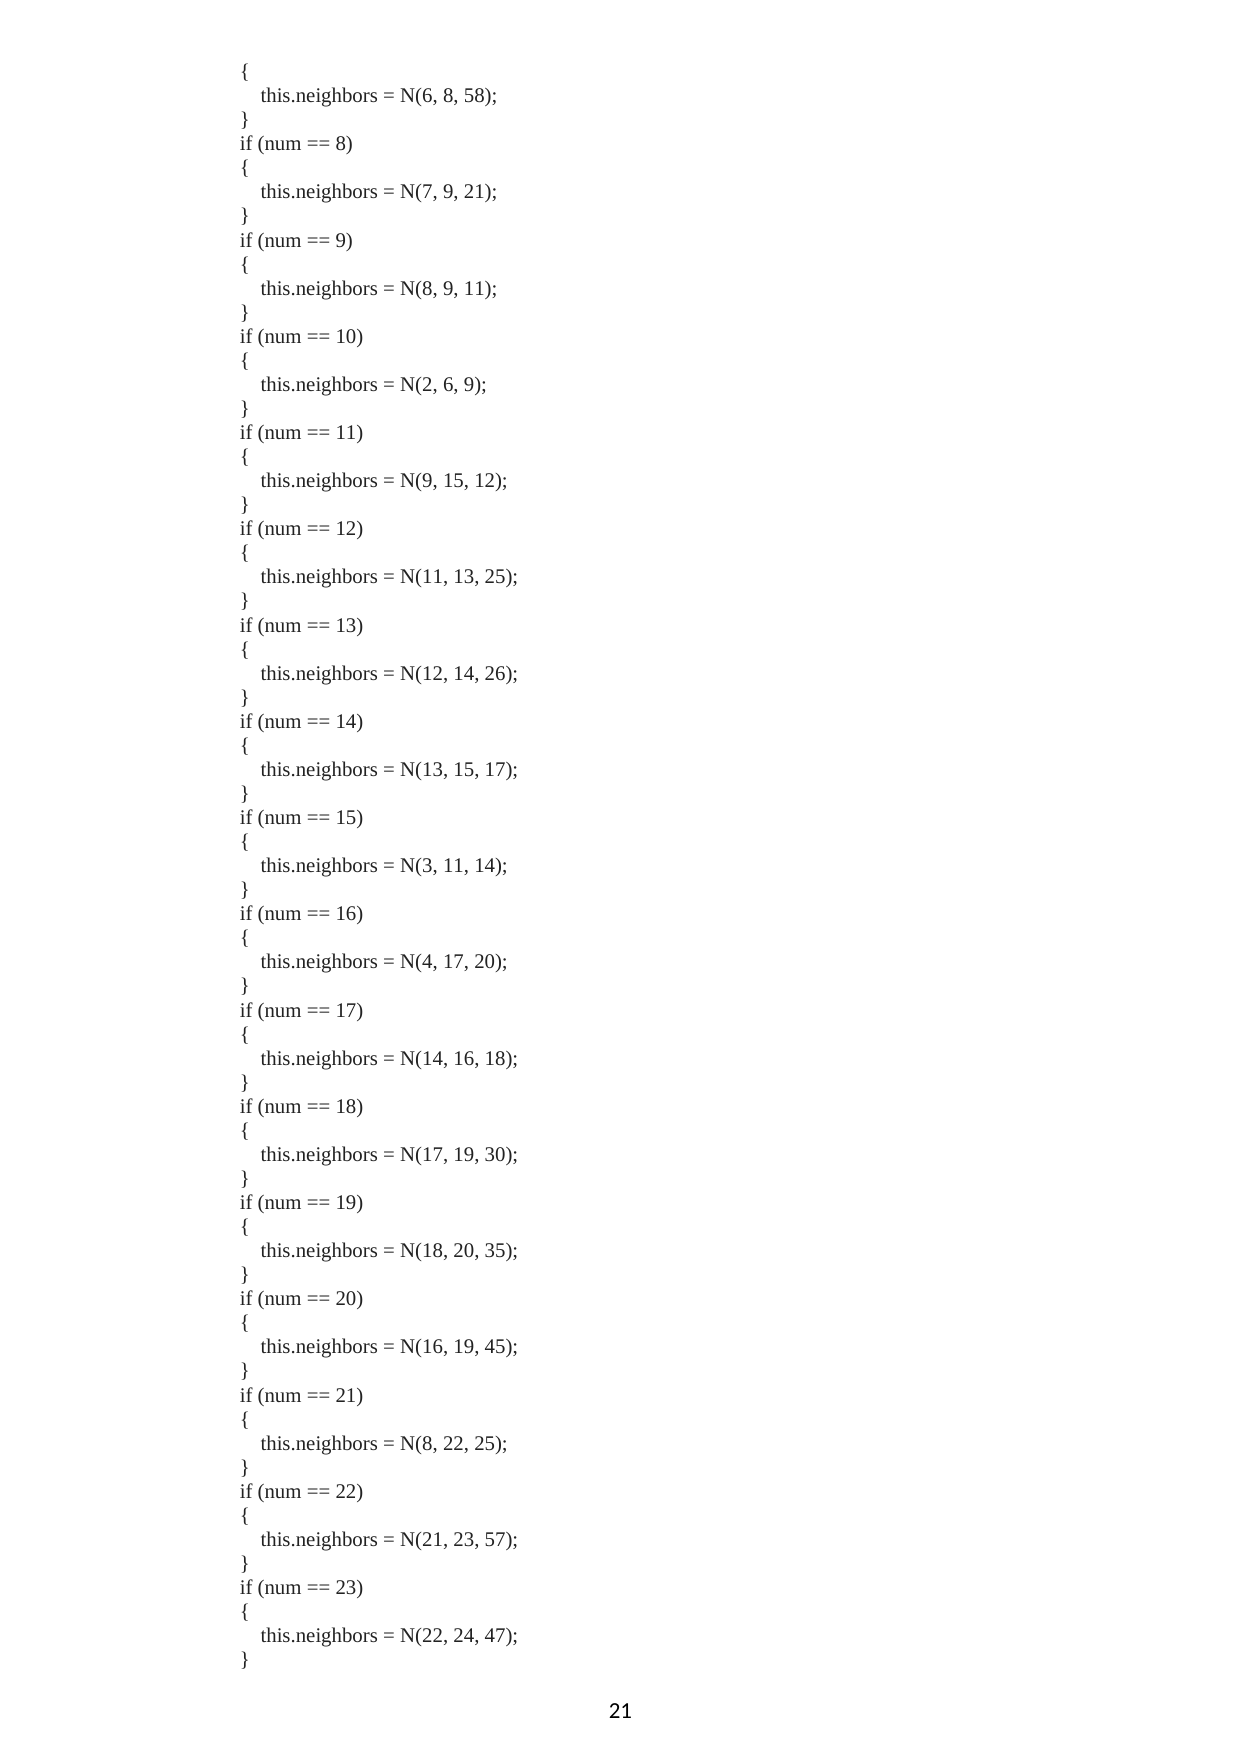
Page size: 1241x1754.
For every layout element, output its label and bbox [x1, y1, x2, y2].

text [177, 59, 1152, 1671]
